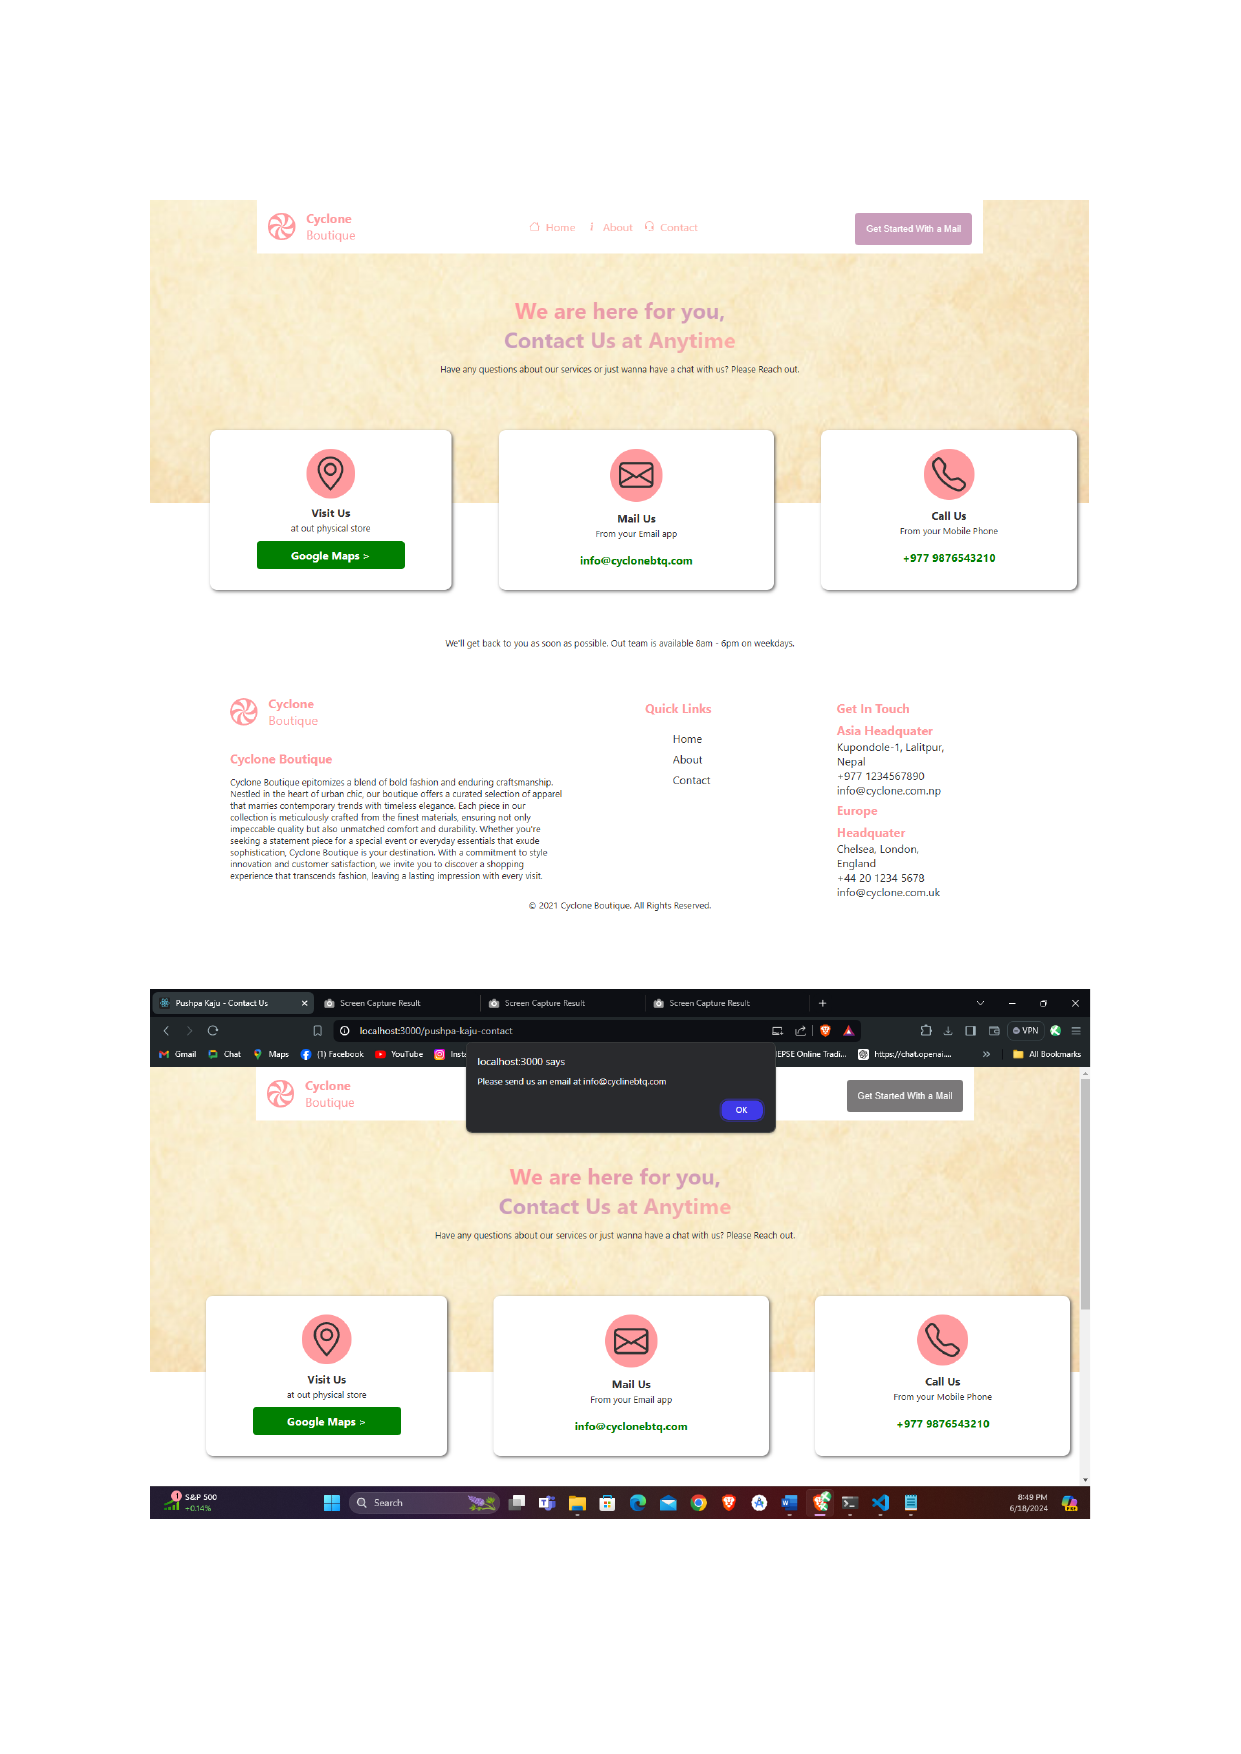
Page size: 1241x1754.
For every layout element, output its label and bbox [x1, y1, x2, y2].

picture [150, 989, 1091, 1519]
picture [150, 200, 1089, 920]
